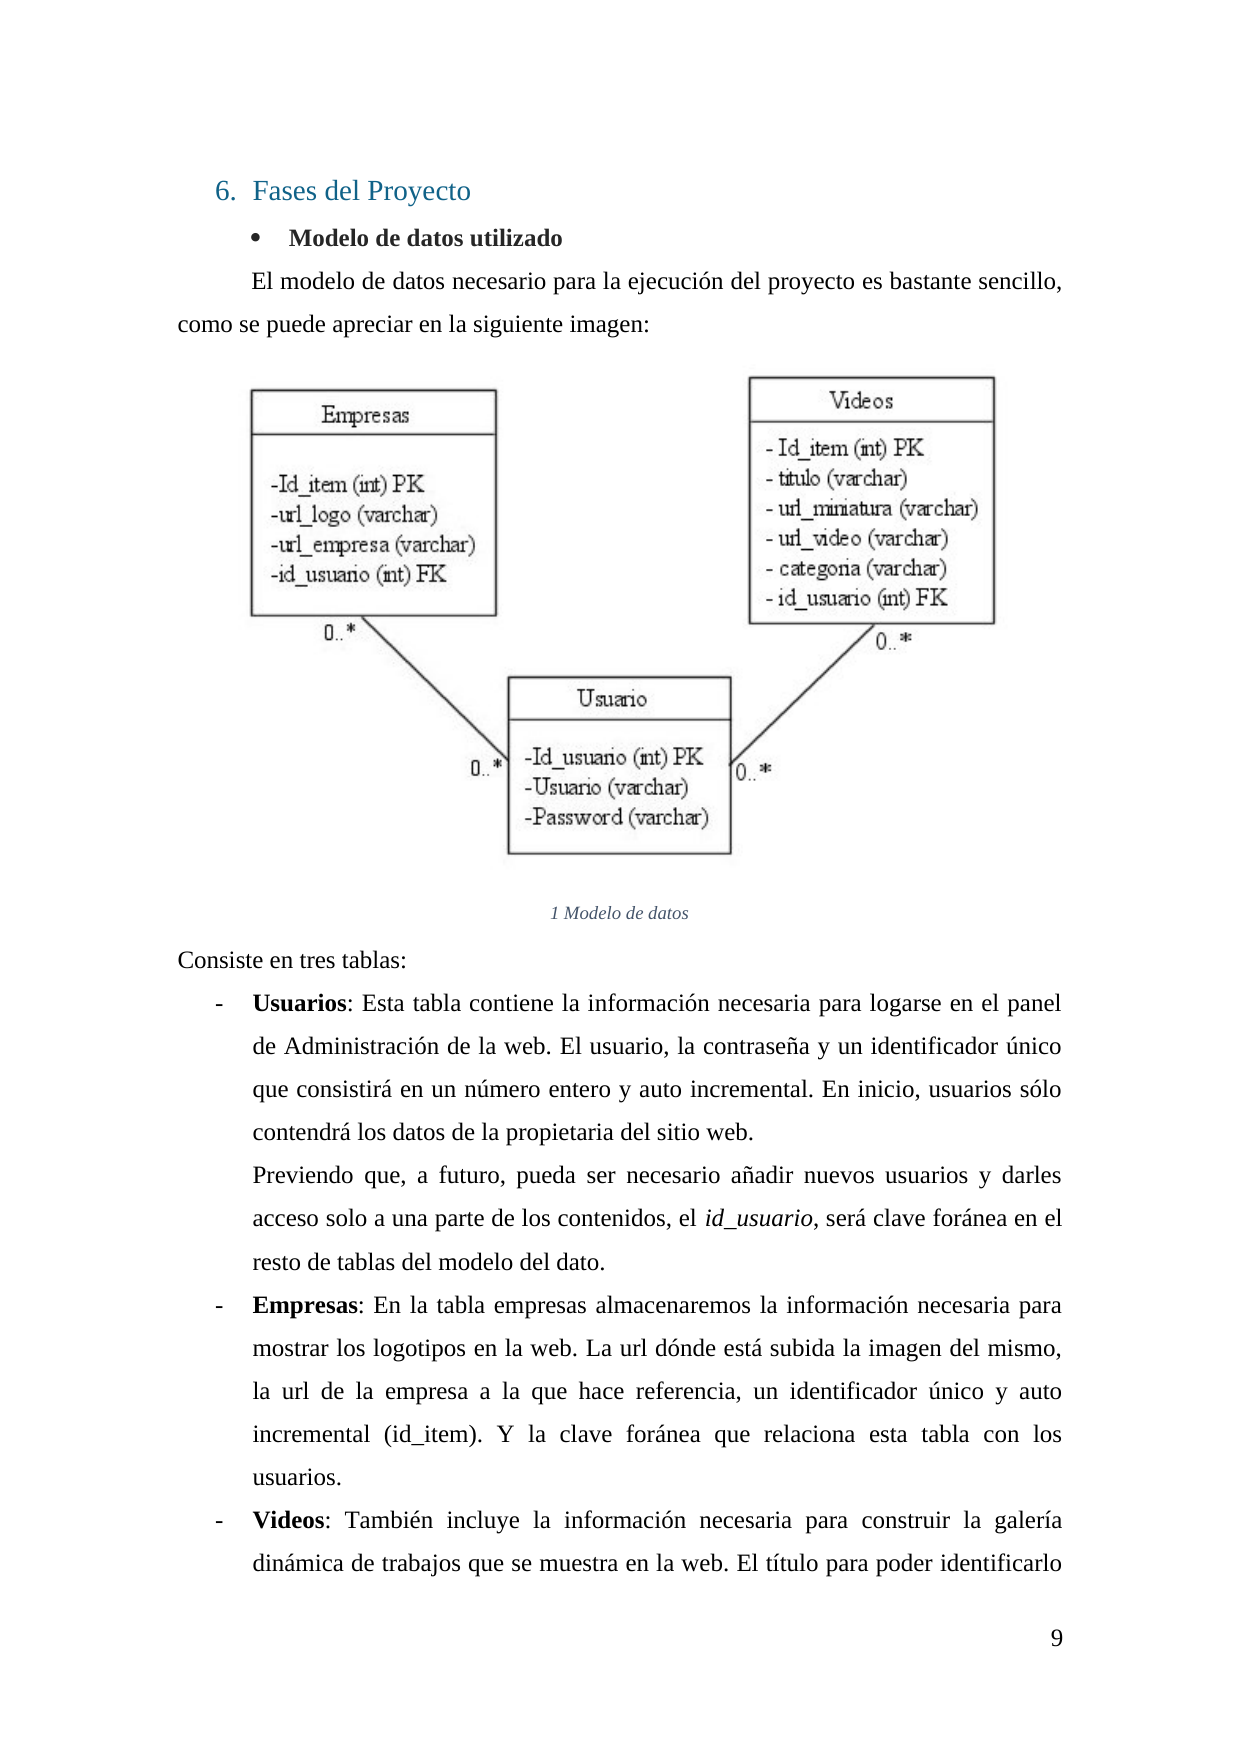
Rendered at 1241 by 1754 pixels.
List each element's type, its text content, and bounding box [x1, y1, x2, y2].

subtitle Modelo de datos utilizado [251, 223, 1063, 252]
picture [226, 352, 1014, 888]
text 1 Modelo de datos [177, 902, 1063, 924]
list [215, 1505, 1063, 1577]
subtitle Fases del Proyecto [215, 173, 1063, 206]
text El modelo de datos necesario para la ejecución del proyecto es bastante sencillo, como se puede apreciar en la siguiente imagen: [177, 266, 1063, 338]
list Previendo que, a futuro, pueda ser necesario añadir nuevos usuarios y darles acceso solo a una parte de los contenidos, el id_usuario, será clave foránea en el resto de tablas del modelo del dato. [252, 1160, 1063, 1275]
list Empresas: En la tabla empresas almacenaremos la información necesaria para mostrar los logotipos en la web. La url dónde está subida la imagen del mismo, la url de la empresa a la que hace referencia, un identificador único y auto incremental (id_item). Y la clave foránea que relaciona esta tabla con los usuarios. [215, 1290, 1063, 1491]
list Usuarios: Esta tabla contiene la información necesaria para logarse en el panel de Administración de la web. El usuario, la contraseña y un identificador único que consistirá en un número entero y auto incremental. En inicio, usuarios sólo contendrá los datos de la propietaria del sitio web. [215, 988, 1063, 1146]
text Consiste en tres tablas: [177, 945, 1063, 973]
